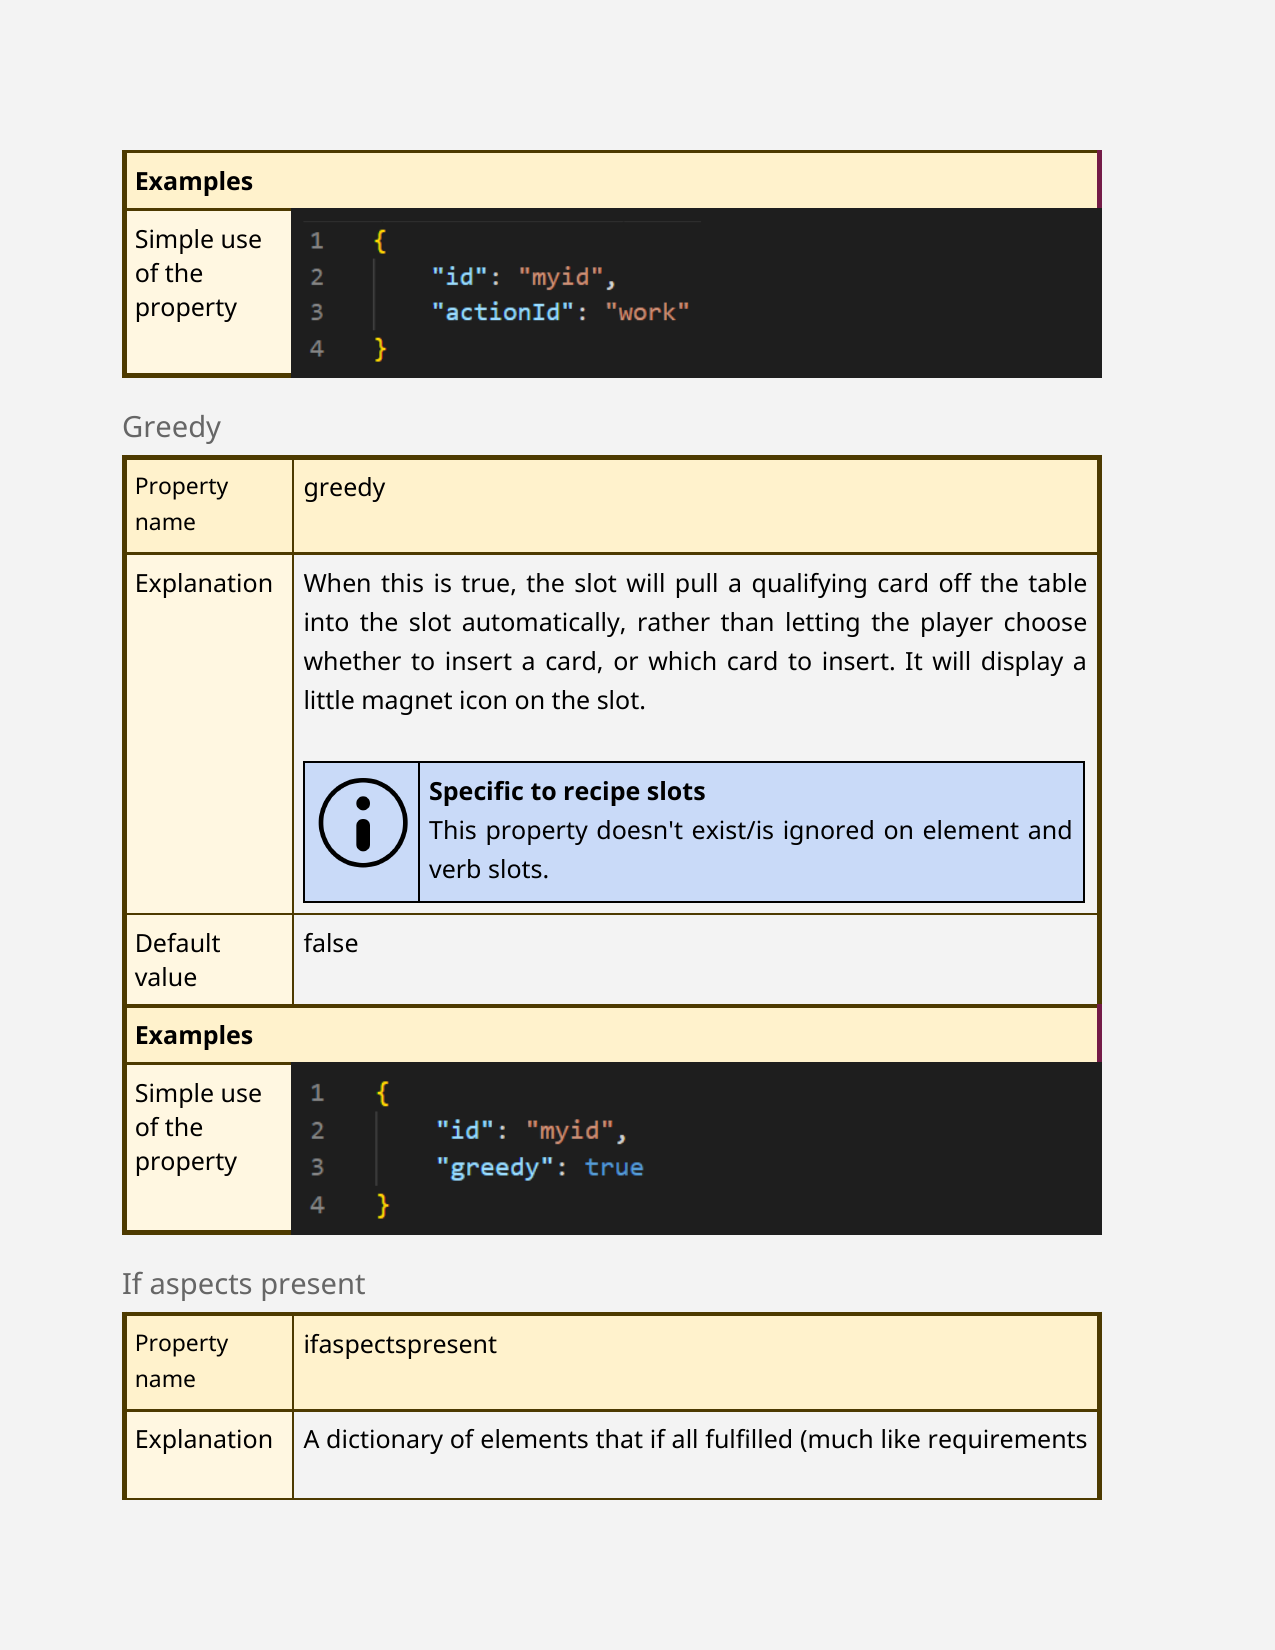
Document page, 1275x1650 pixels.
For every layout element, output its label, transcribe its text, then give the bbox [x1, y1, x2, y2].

table_cell Examples [127, 153, 1097, 208]
table_cell Default value [127, 915, 292, 1004]
subtitle Greedy [122, 407, 1125, 446]
table_cell Examples [127, 1008, 1097, 1062]
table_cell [294, 1412, 1097, 1498]
table_cell Explanation [127, 555, 292, 913]
table_cell Simple use of the property [127, 211, 291, 373]
picture [314, 773, 412, 872]
table_cell false [294, 915, 1097, 1004]
picture [303, 221, 702, 363]
table_header Property name [127, 460, 292, 552]
picture [303, 1075, 659, 1220]
subtitle If aspects present [122, 1264, 1125, 1303]
table_cell When this is true, the slot will pull a qualifying card off the table into the slot automatically, rather than letting the player choose whether to insert a card, or which card to insert. It will display a little magnet icon on the slot. [294, 555, 1097, 913]
table_header greedy [294, 460, 1097, 552]
table_cell Simple use of the property [127, 1065, 291, 1230]
table_cell [295, 211, 1097, 373]
table_header Property name [127, 1316, 292, 1409]
table_header ifaspectspresent [294, 1316, 1097, 1409]
table_cell [295, 1065, 1097, 1230]
table_cell Explanation [127, 1412, 292, 1498]
